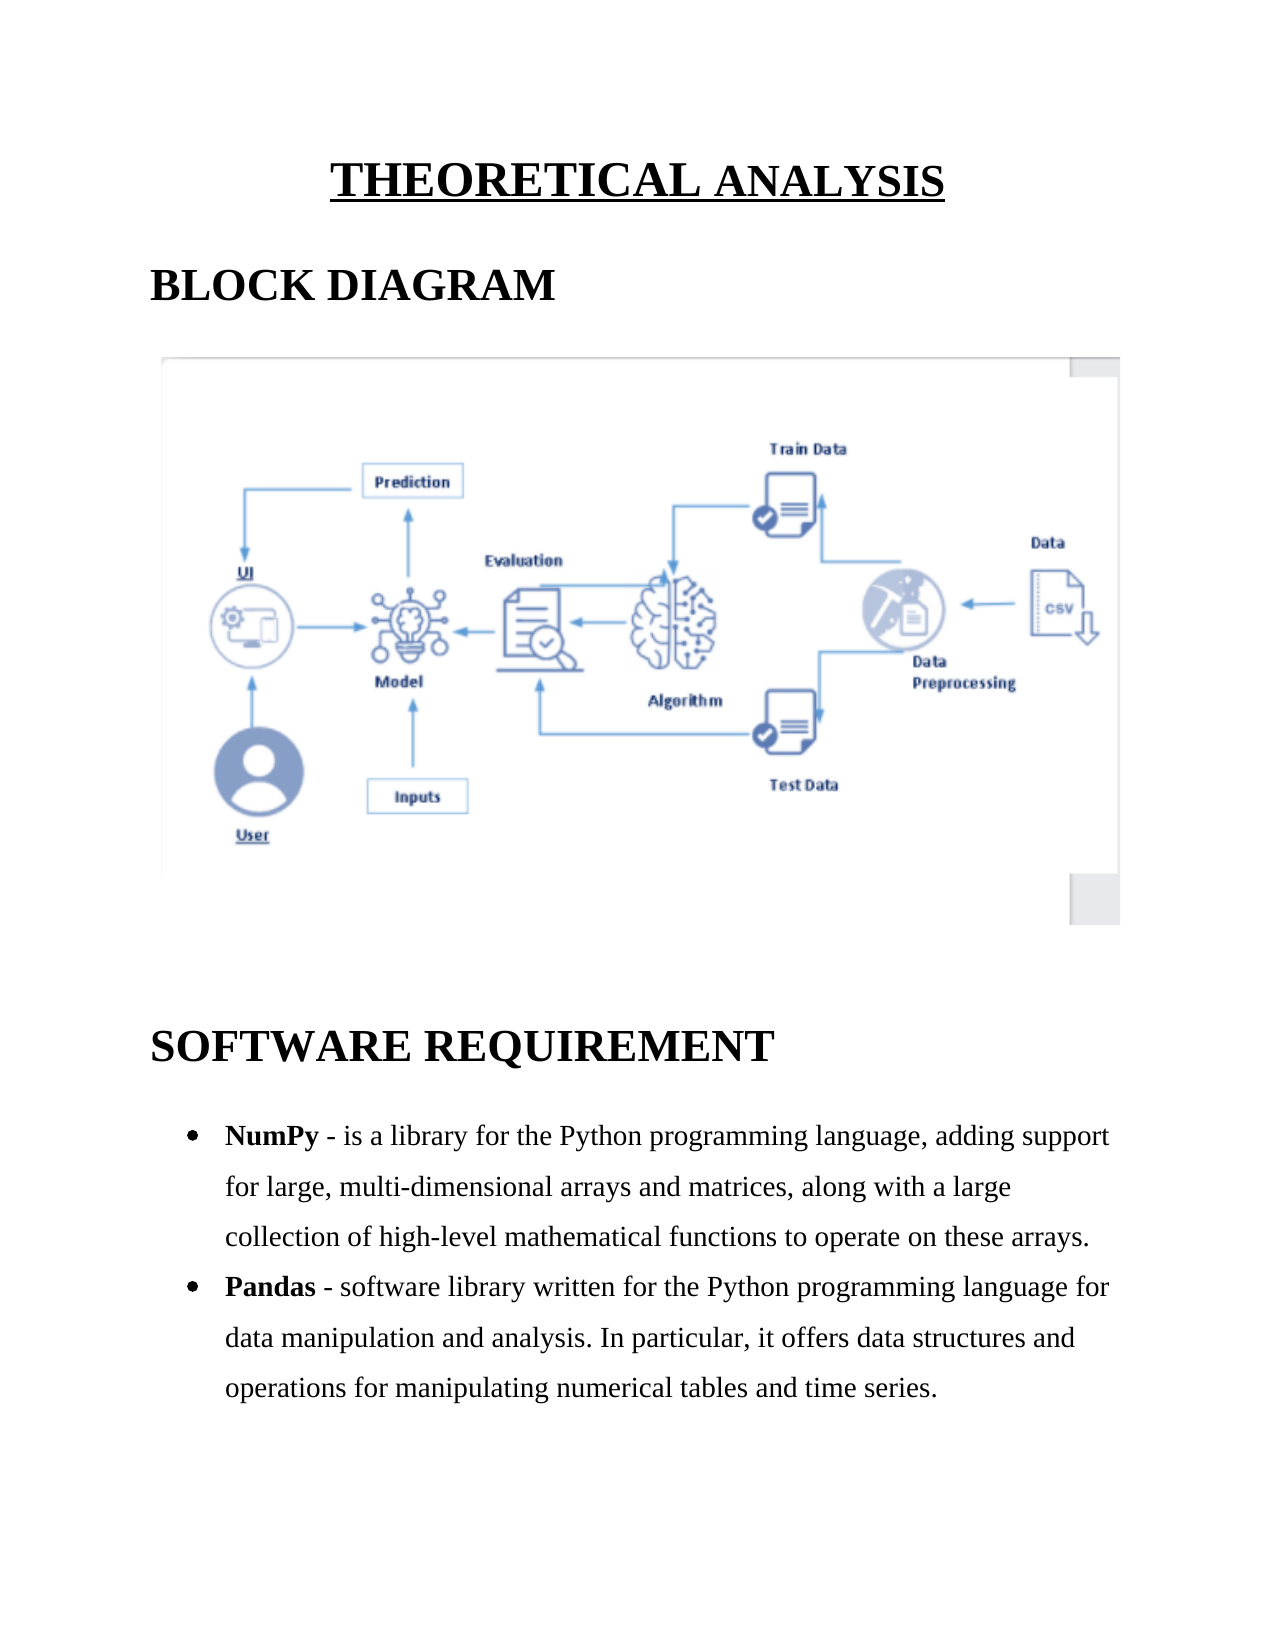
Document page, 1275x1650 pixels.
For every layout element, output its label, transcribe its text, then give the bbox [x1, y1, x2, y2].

text BLOCK DIAGRAM [150, 257, 1125, 310]
list NumPy - is a library for the Python programming language, adding support for large, multi-dimensional arrays and matrices, along with a large collection of high-level mathematical functions to operate on these arrays. [187, 1118, 1125, 1252]
text THEORETICAL ANALYSIS [150, 150, 1125, 207]
picture [150, 357, 1121, 925]
list Pandas - software library written for the Python programming language for data manipulation and analysis. In particular, it offers data structures and operations for manipulating numerical tables and time series. [187, 1269, 1125, 1403]
text SOFTWARE REQUIREMENT [150, 1018, 1125, 1071]
